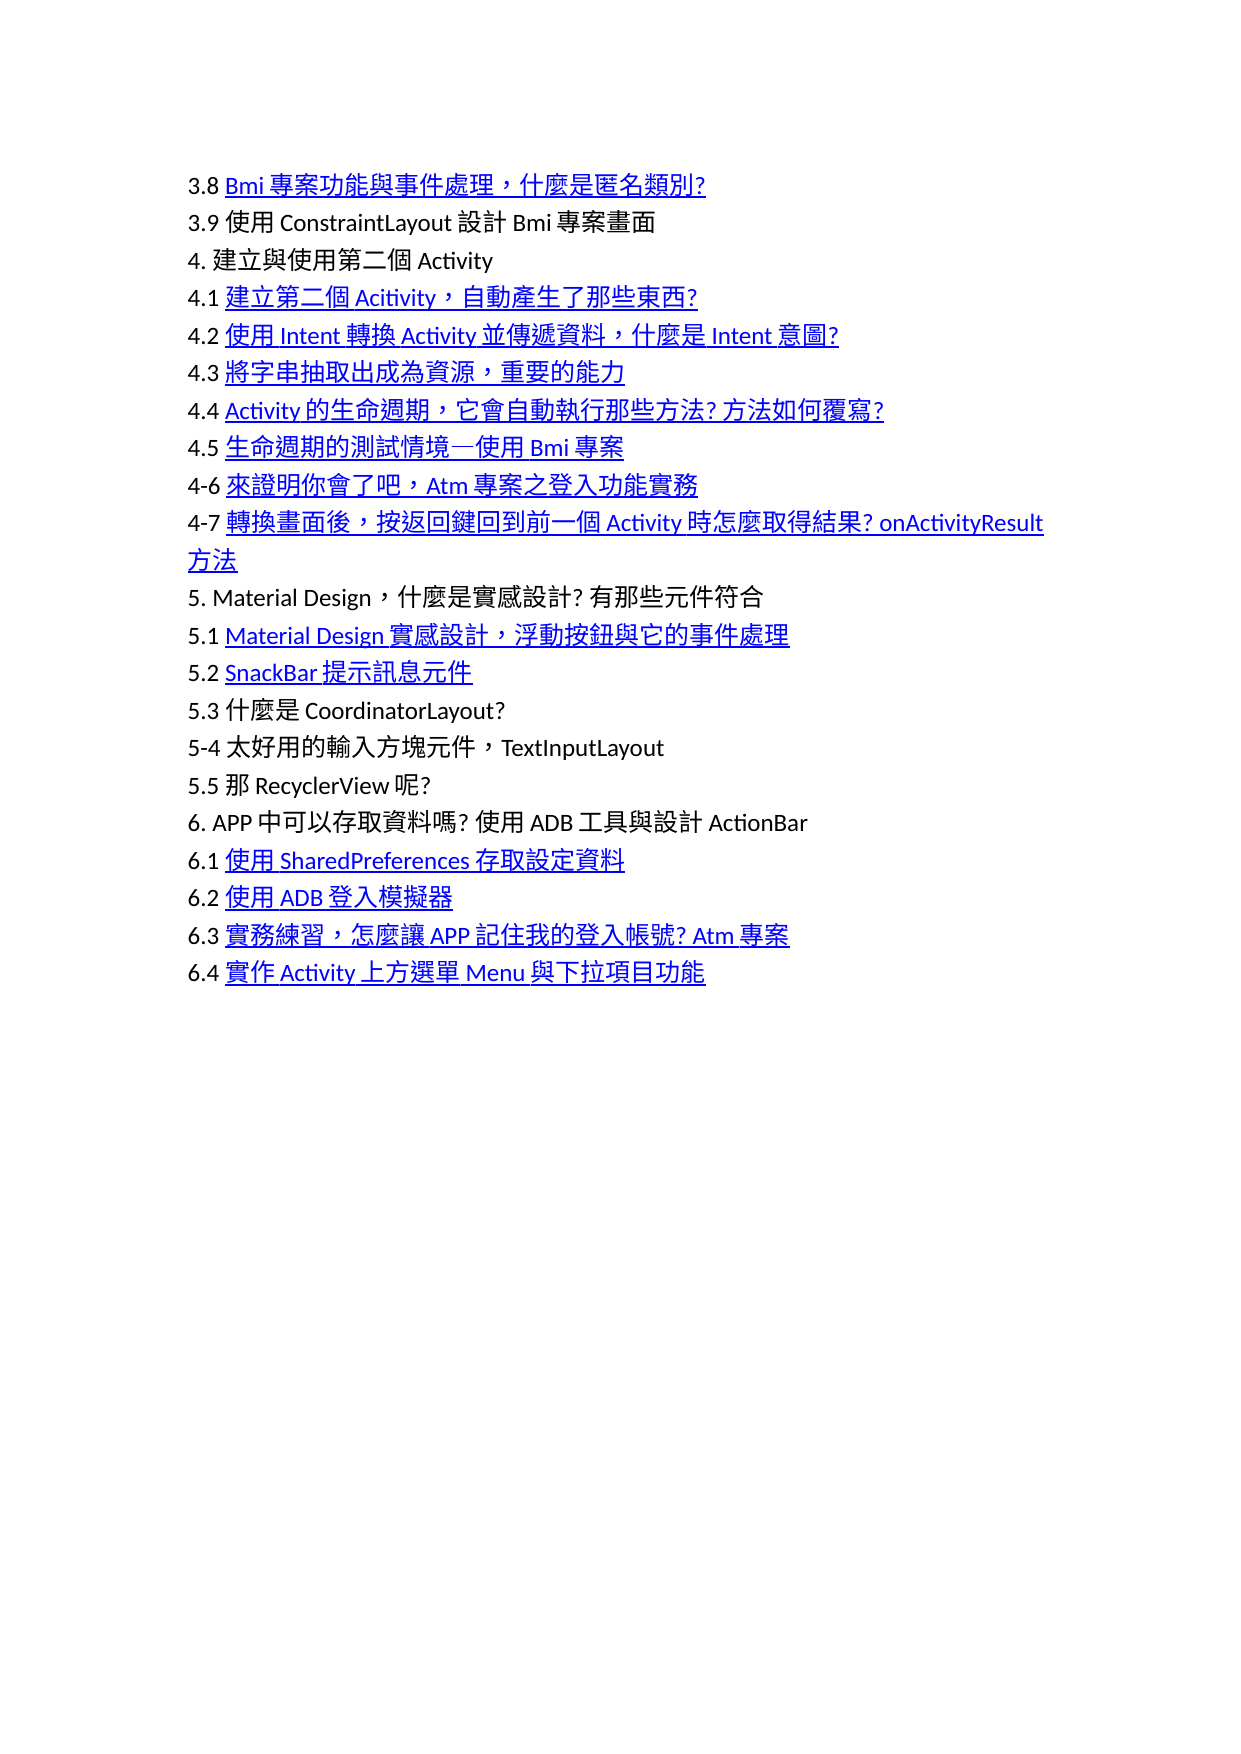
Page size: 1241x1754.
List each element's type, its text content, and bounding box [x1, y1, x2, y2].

text 5-4 太好用的輸入方塊元件，TextInputLayout [187, 727, 1053, 764]
text 3.9 使用ConstraintLayout設計Bmi專案畫面 [187, 202, 1053, 239]
text 4.3 將字串抽取出成為資源，重要的能力 [187, 352, 1053, 389]
text 6. APP中可以存取資料嗎? 使用ADB工具與設計ActionBar [187, 802, 1053, 839]
text 6.2 使用ADB登入模擬器 [187, 877, 1053, 914]
text 5.3 什麼是CoordinatorLayout? [187, 689, 1053, 727]
text 4.2 使用Intent轉換Activity並傳遞資料，什麼是Intent意圖? [187, 314, 1053, 352]
text 3.8 Bmi專案功能與事件處理，什麼是匿名類別? [187, 164, 1053, 202]
text 4.5 生命週期的測試情境—使用Bmi專案 [187, 427, 1053, 464]
text 6.4 實作Activity上方選單Menu與下拉項目功能 [187, 952, 1053, 989]
text 5. Material Design，什麼是實感設計? 有那些元件符合 [187, 577, 1053, 614]
text 4. 建立與使用第二個Activity [187, 239, 1053, 277]
text 5.1 Material Design實感設計，浮動按鈕與它的事件處理 [187, 614, 1053, 652]
text 4.1 建立第二個Acitivity，自動產生了那些東西? [187, 277, 1053, 314]
text 4-7 轉換畫面後，按返回鍵回到前一個Activity時怎麼取得結果? onActivityResult方法 [187, 502, 1053, 577]
text 5.2 SnackBar提示訊息元件 [187, 652, 1053, 689]
text 6.3 實務練習，怎麼讓APP記住我的登入帳號? Atm專案 [187, 914, 1053, 952]
text 6.1 使用SharedPreferences存取設定資料 [187, 839, 1053, 877]
text 5.5 那RecyclerView呢? [187, 764, 1053, 802]
text 4-6 來證明你會了吧，Atm專案之登入功能實務 [187, 464, 1053, 502]
text 4.4 Activity的生命週期，它會自動執行那些方法? 方法如何覆寫? [187, 389, 1053, 427]
